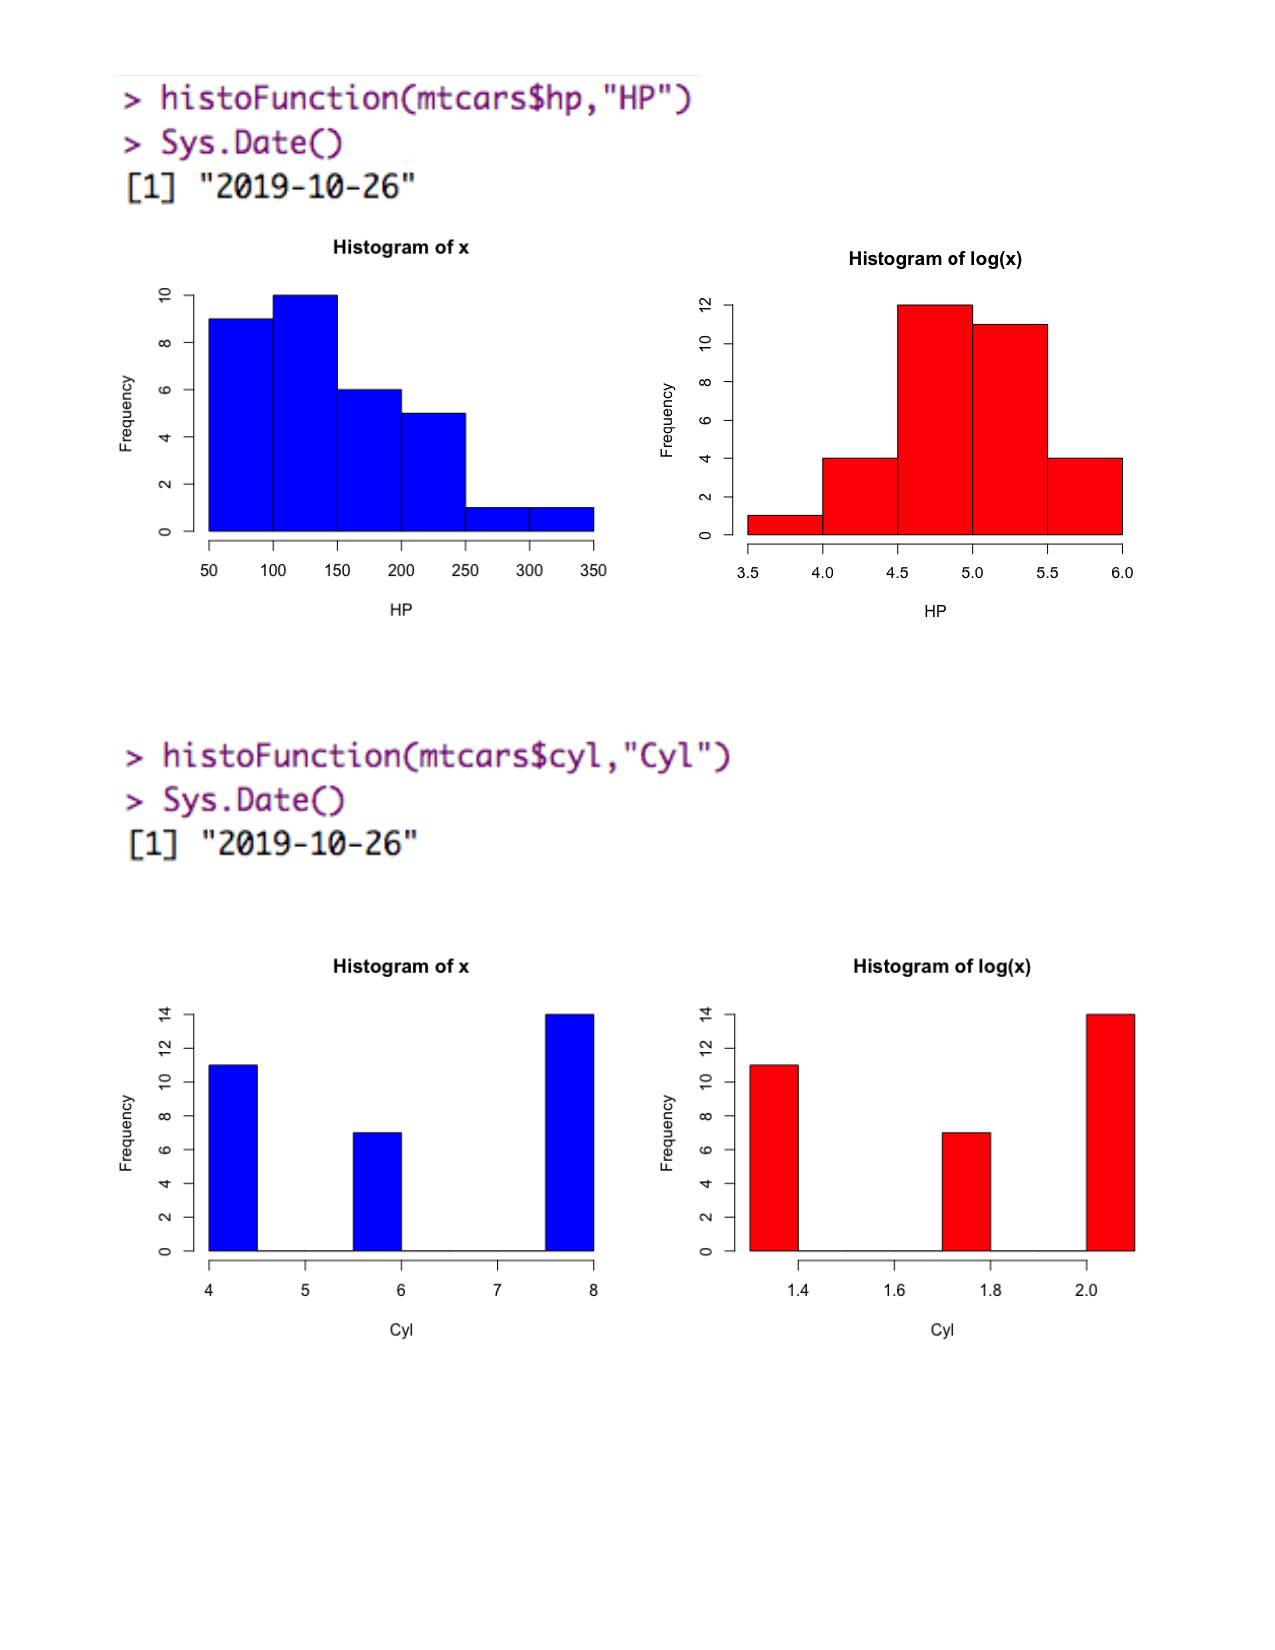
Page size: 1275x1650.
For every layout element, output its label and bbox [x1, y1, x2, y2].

picture [655, 926, 1191, 1360]
picture [655, 218, 1177, 640]
picture [114, 926, 650, 1360]
picture [114, 734, 742, 868]
picture [114, 75, 702, 640]
